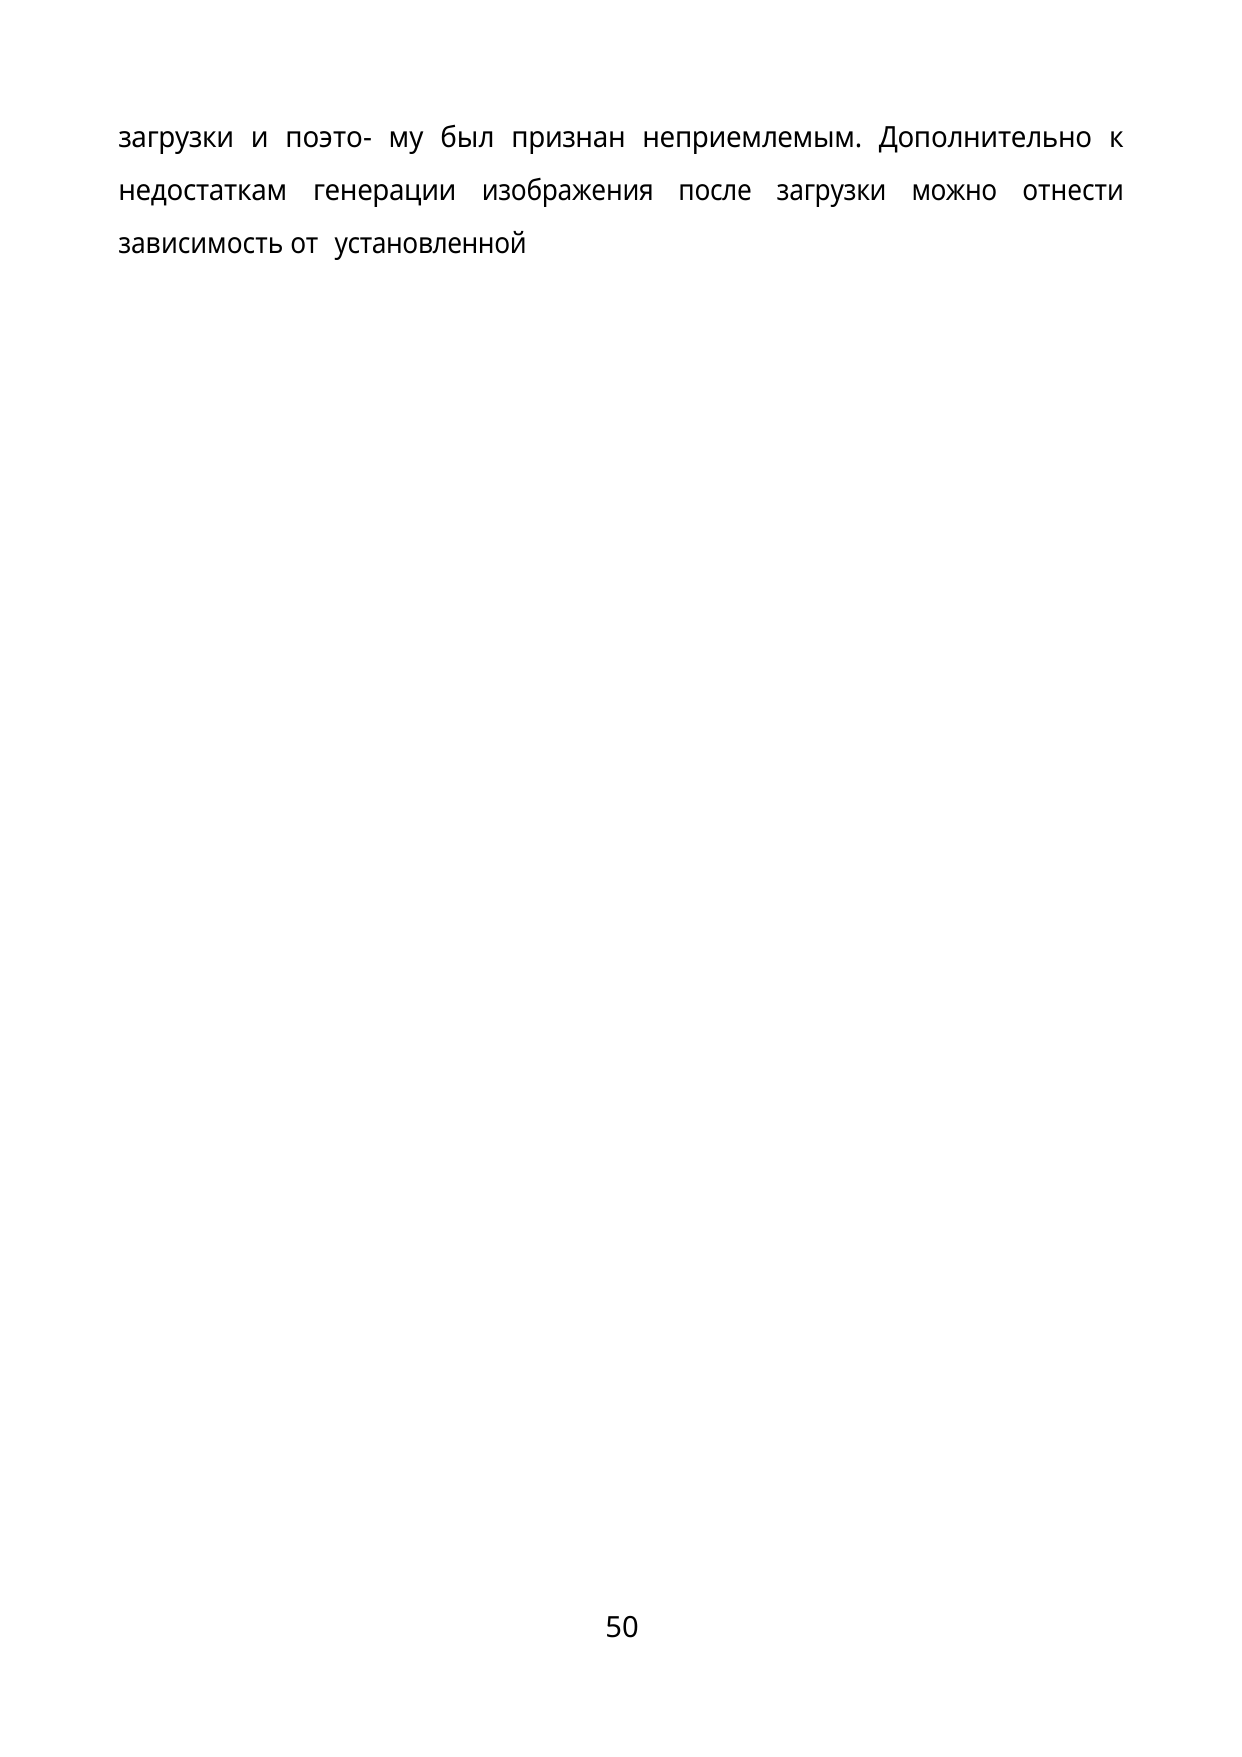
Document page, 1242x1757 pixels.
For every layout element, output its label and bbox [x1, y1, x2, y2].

text [118, 117, 1124, 262]
